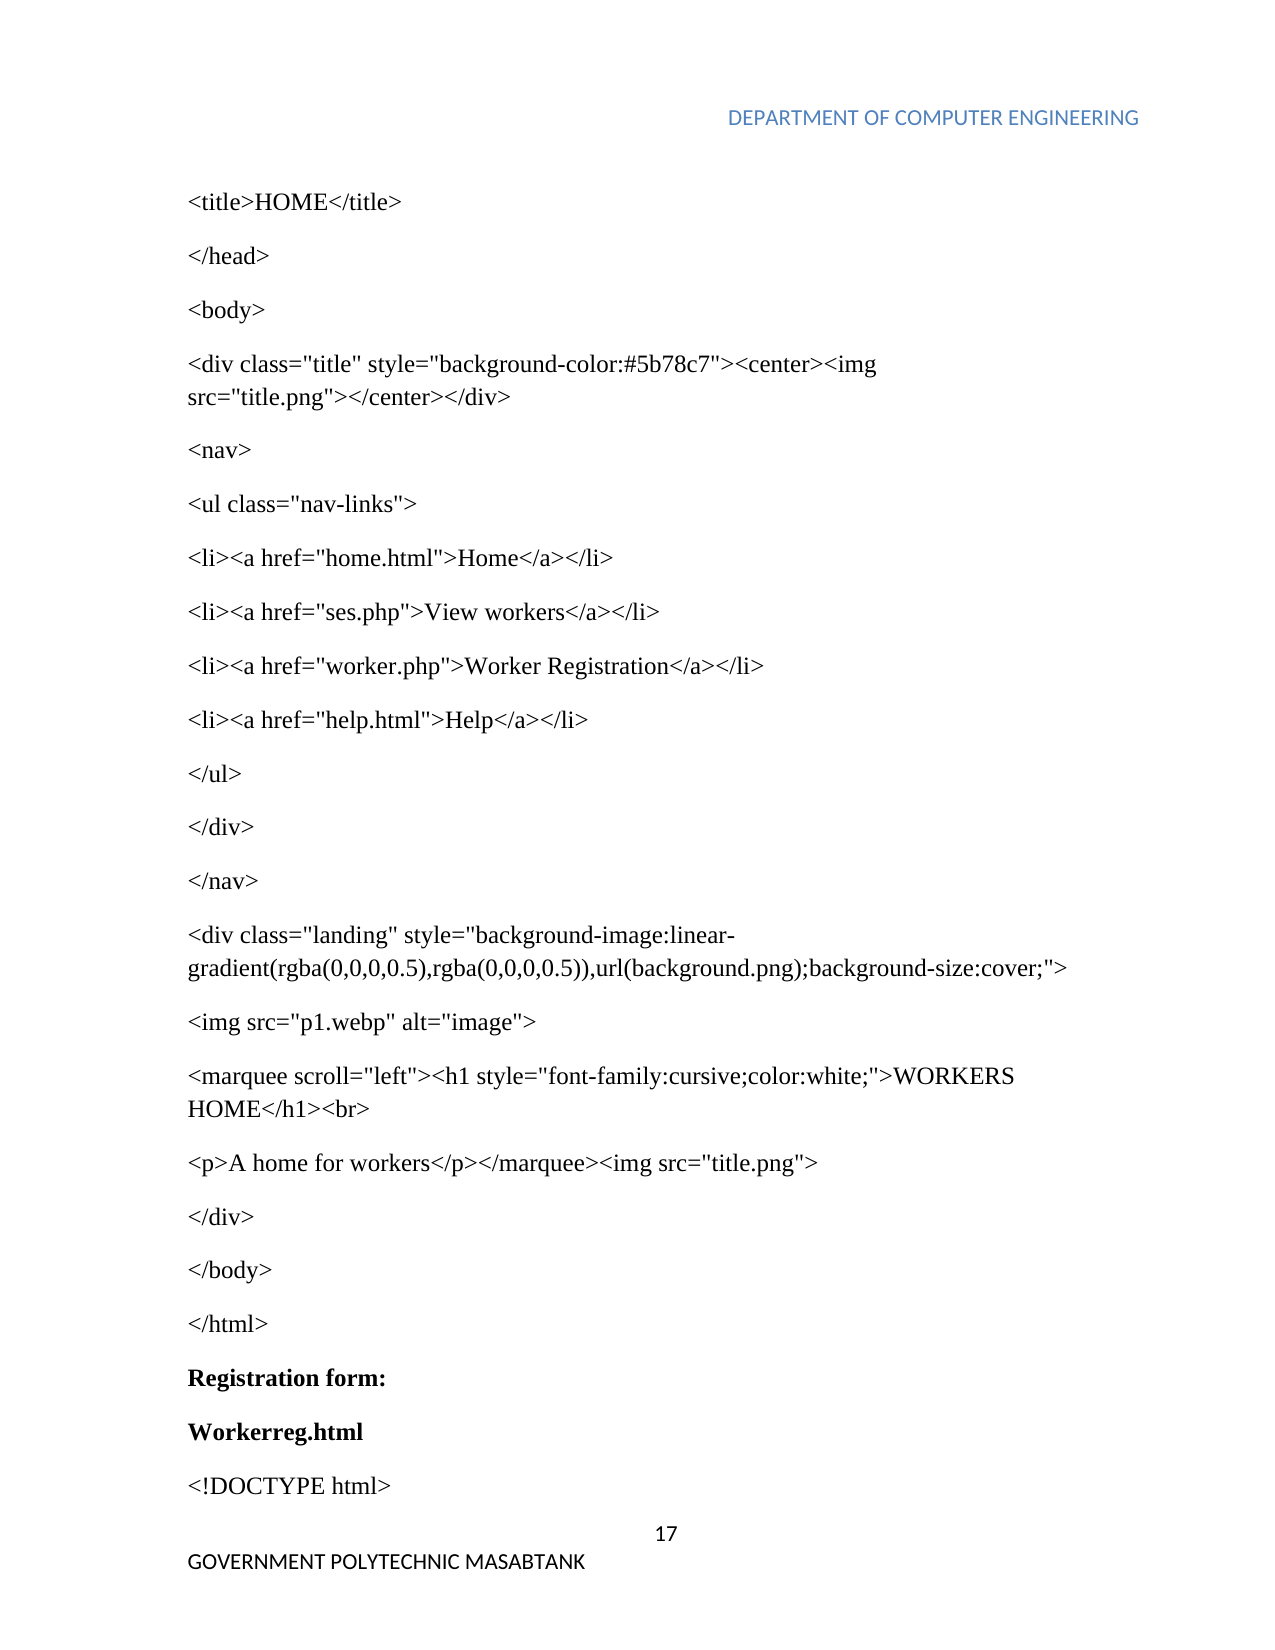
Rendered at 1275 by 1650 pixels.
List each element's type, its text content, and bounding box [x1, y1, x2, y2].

text </div> [187, 1202, 1144, 1230]
text Registration form: [187, 1363, 1144, 1392]
text </nav> [187, 866, 1144, 895]
text <li><a href="help.html">Help</a></li> [187, 705, 1144, 733]
text </body> [187, 1256, 1144, 1284]
text <marquee scroll="left"><h1 style="font-family:cursive;color:white;">WORKERS HOME</h1><br> [187, 1061, 1144, 1123]
text <title>HOME</title> [187, 187, 1144, 216]
text </head> [187, 241, 1144, 270]
text </div> [187, 812, 1144, 841]
text <div class="title" style="background-color:#5b78c7"><center><img src="title.png"></center></div> [187, 349, 1144, 410]
text <li><a href="worker.php">Worker Registration</a></li> [187, 651, 1144, 680]
text <!DOCTYPE html> [187, 1471, 1144, 1500]
text <ul class="nav-links"> [187, 489, 1144, 518]
text <nav> [187, 436, 1144, 464]
text </ul> [187, 759, 1144, 787]
text <li><a href="ses.php">View workers</a></li> [187, 597, 1144, 626]
text <div class="landing" style="background-image:linear-gradient(rgba(0,0,0,0.5),rgba(0,0,0,0.5)),url(background.png);background-size:cover;"> [187, 920, 1144, 982]
text <img src="p1.webp" alt="image"> [187, 1007, 1144, 1036]
text </html> [187, 1309, 1144, 1338]
text <li><a href="home.html">Home</a></li> [187, 543, 1144, 572]
text <p>A home for workers</p></marquee><img src="title.png"> [187, 1148, 1144, 1177]
text Workerreg.html [187, 1417, 1144, 1446]
text <body> [187, 295, 1144, 323]
